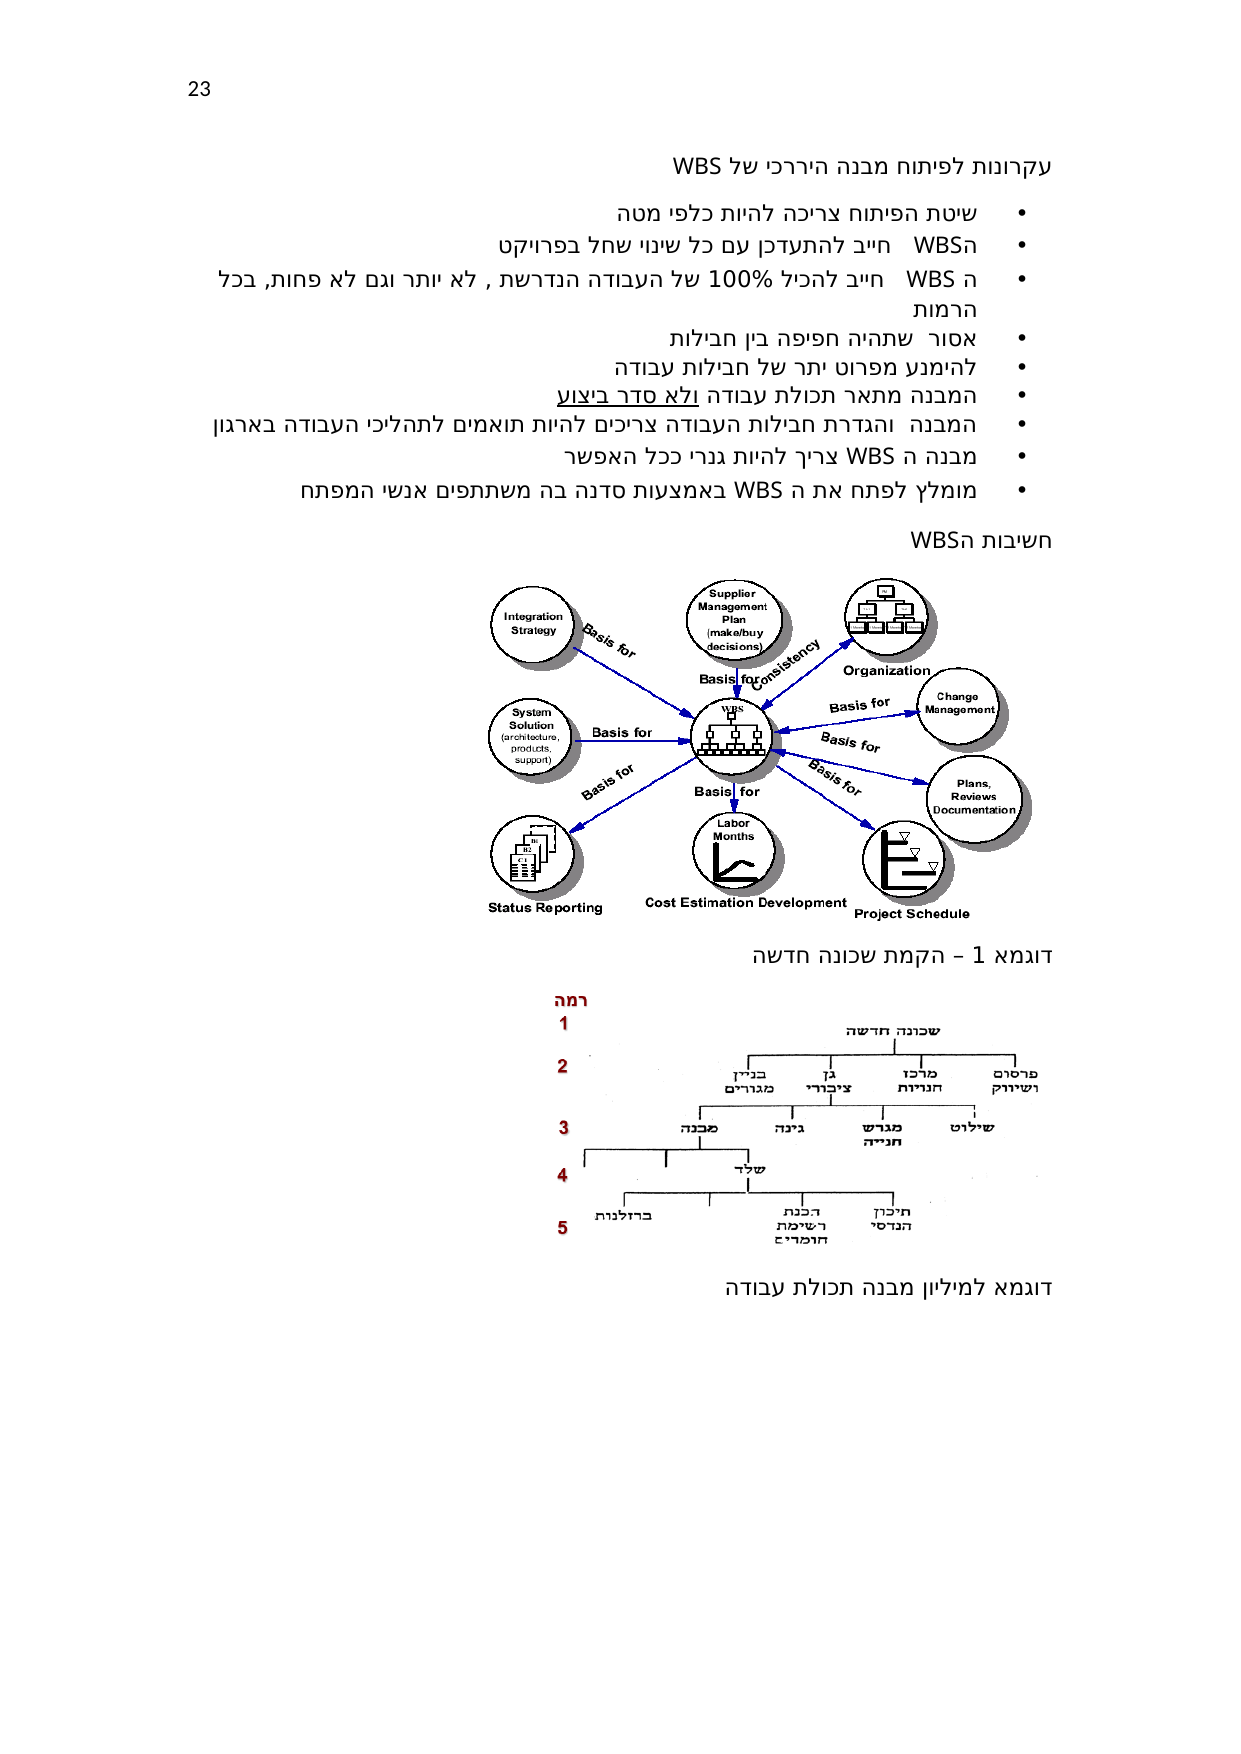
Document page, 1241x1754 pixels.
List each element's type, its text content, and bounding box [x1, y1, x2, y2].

list אסור שתהיה חפיפה בין חבילות [187, 325, 1015, 352]
list המבנה והגדרת חבילות העבודה צריכים להיות תואמים לתהליכי העבודה בארגון [187, 411, 1015, 438]
picture [540, 987, 1053, 1255]
list ה WBS חייב להכיל 100% של העבודה הנדרשת , לא יותר וגם לא פחות, בכל הרמות [187, 263, 1015, 323]
list מבנה ה WBS צריך להיות גנרי ככל האפשר [187, 440, 1015, 471]
text עקרונות לפיתוח מבנה היררכי של WBS [187, 150, 1053, 181]
list מומלץ לפתח את ה WBS באמצעות סדנה בה משתתפים אנשי המפתח [187, 474, 1015, 505]
list שיטת הפיתוח צריכה להיות כלפי מטה [187, 200, 1015, 227]
text דוגמא 1 – הקמת שכונה חדשה [187, 942, 1053, 969]
list להימנע מפרוט יתר של חבילות עבודה [187, 354, 1015, 380]
list הWBS חייב להתעדכן עם כל שינוי שחל בפרויקט [187, 229, 1015, 260]
list המבנה מתאר תכולת עבודה ולא סדר ביצוע [187, 382, 1015, 409]
text דוגמא למיליון מבנה תכולת עבודה [187, 1274, 1053, 1301]
text חשיבות הWBS [187, 524, 1053, 555]
picture [479, 574, 1053, 923]
